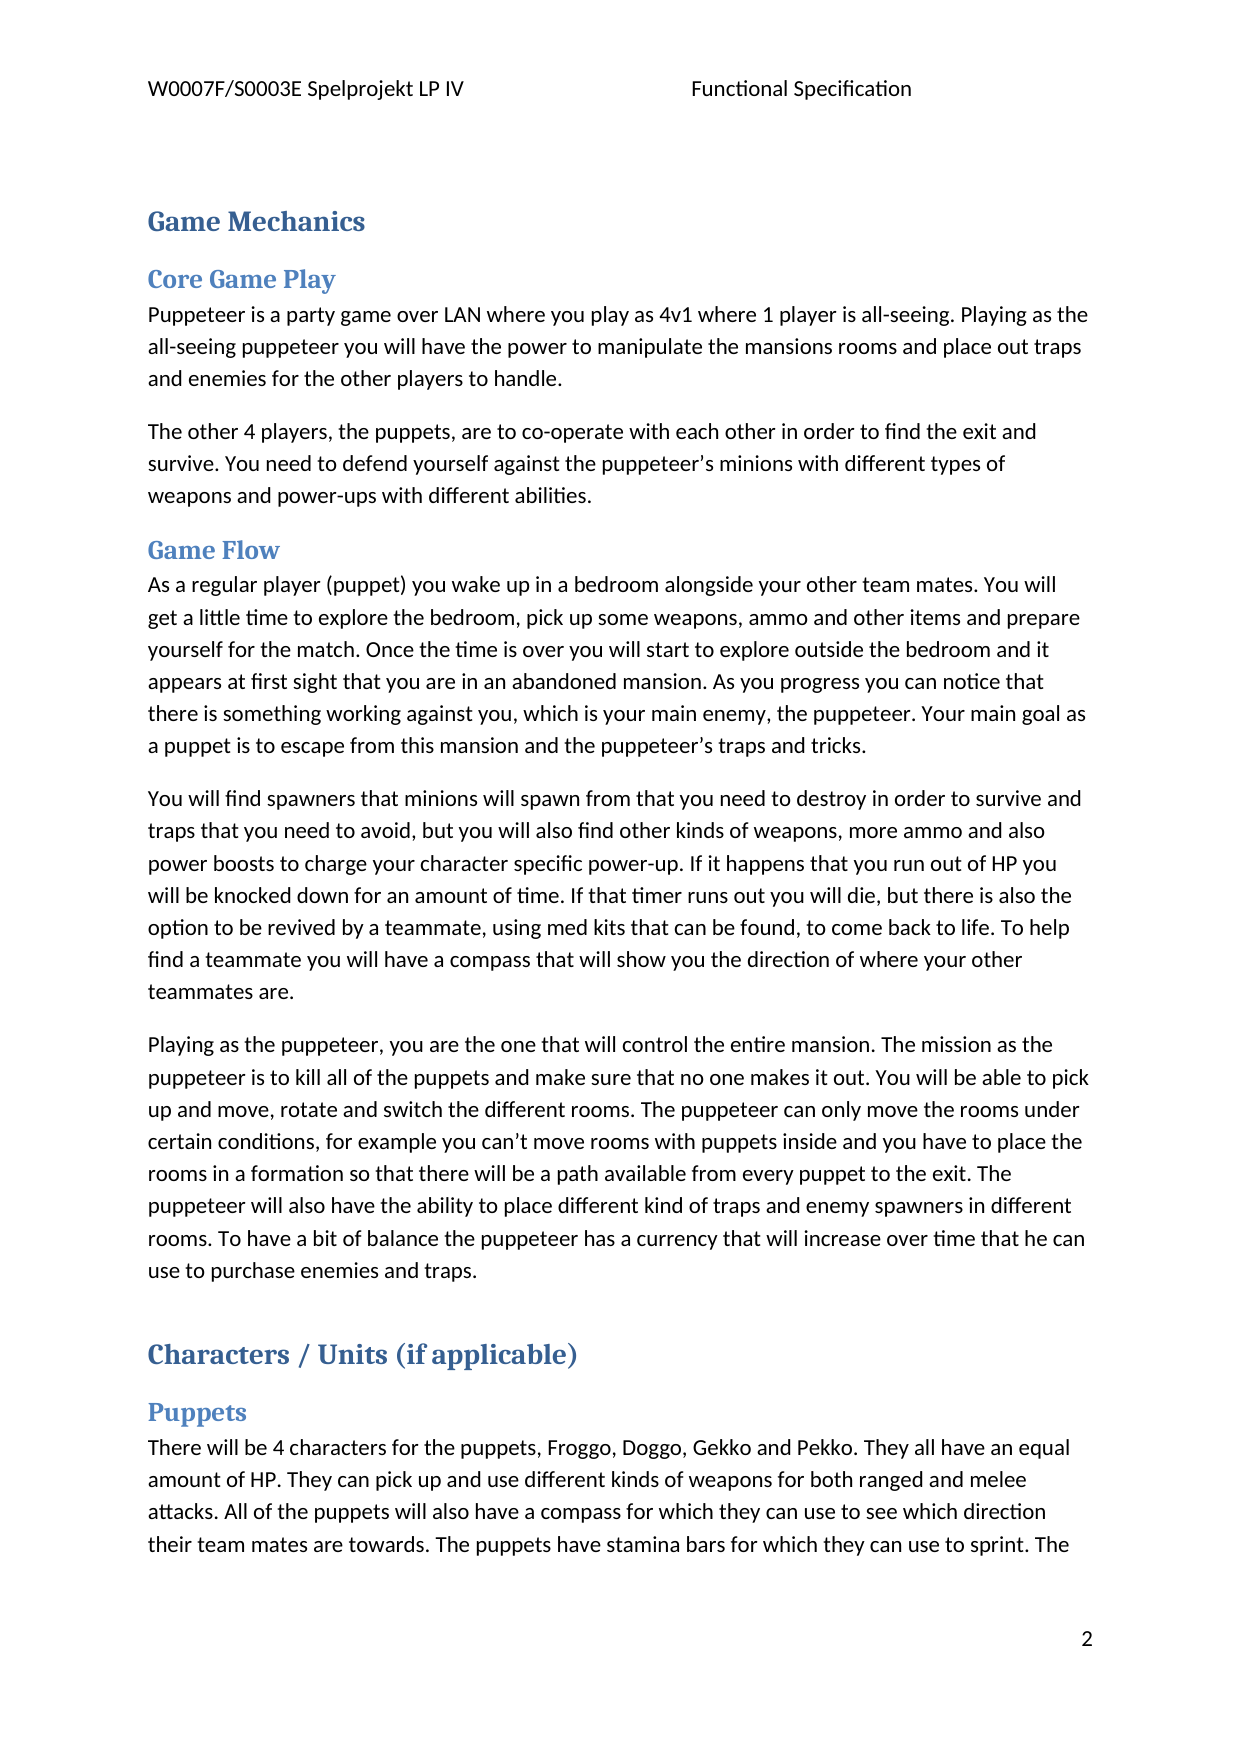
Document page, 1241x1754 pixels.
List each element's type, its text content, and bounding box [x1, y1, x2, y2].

text As a regular player (puppet) you wake up in a bedroom alongside your other team mates. You will get a little time to explore the bedroom, pick up some weapons, ammo and other items and prepare yourself for the match. Once the time is over you will start to explore outside the bedroom and it appears at first sight that you are in an abandoned mansion. As you progress you can notice that there is something working against you, which is your main enemy, the puppeteer. Your main goal as a puppet is to escape from this mansion and the puppeteer’s traps and tricks. [148, 570, 1093, 759]
text Puppeteer is a party game over LAN where you play as 4v1 where 1 player is all-seeing. Playing as the all-seeing puppeteer you will have the power to manipulate the mansions rooms and place out traps and enemies for the other players to handle. [148, 300, 1093, 392]
text You will find spawners that minions will spawn from that you need to destroy in order to survive and traps that you need to avoid, but you will also find other kinds of weapons, more ammo and also power boosts to charge your character specific power-up. If it happens that you run out of HP you will be knocked down for an amount of time. If that timer runs out you will die, but there is also the option to be revived by a teammate, using med kits that can be found, to come back to life. To help find a teammate you will have a compass that will show you the direction of where your other teammates are. [148, 784, 1093, 1006]
subtitle Game Flow [148, 535, 1093, 566]
subtitle Characters / Units (if applicable) [148, 1338, 1093, 1372]
subtitle Game Mechanics [148, 205, 1093, 238]
subtitle Core Game Play [148, 264, 1093, 295]
text Playing as the puppeteer, you are the one that will control the entire mansion. The mission as the puppeteer is to kill all of the puppets and make sure that no one makes it out. You will be able to pick up and move, rotate and switch the different rooms. The puppeteer can only move the rooms under certain conditions, for example you can’t move rooms with puppets inside and you have to place the rooms in a formation so that there will be a path available from every puppet to the exit. The puppeteer will also have the ability to place different kind of traps and enemy spawners in different rooms. To have a bit of balance the puppeteer has a currency that will increase over time that he can use to purchase enemies and traps. [148, 1031, 1093, 1284]
text The other 4 players, the puppets, are to co-operate with each other in order to find the exit and survive. You need to defend yourself against the puppeteer’s minions with different types of weapons and power-ups with different abilities. [148, 417, 1093, 510]
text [148, 1433, 1093, 1558]
subtitle Puppets [148, 1397, 1093, 1428]
